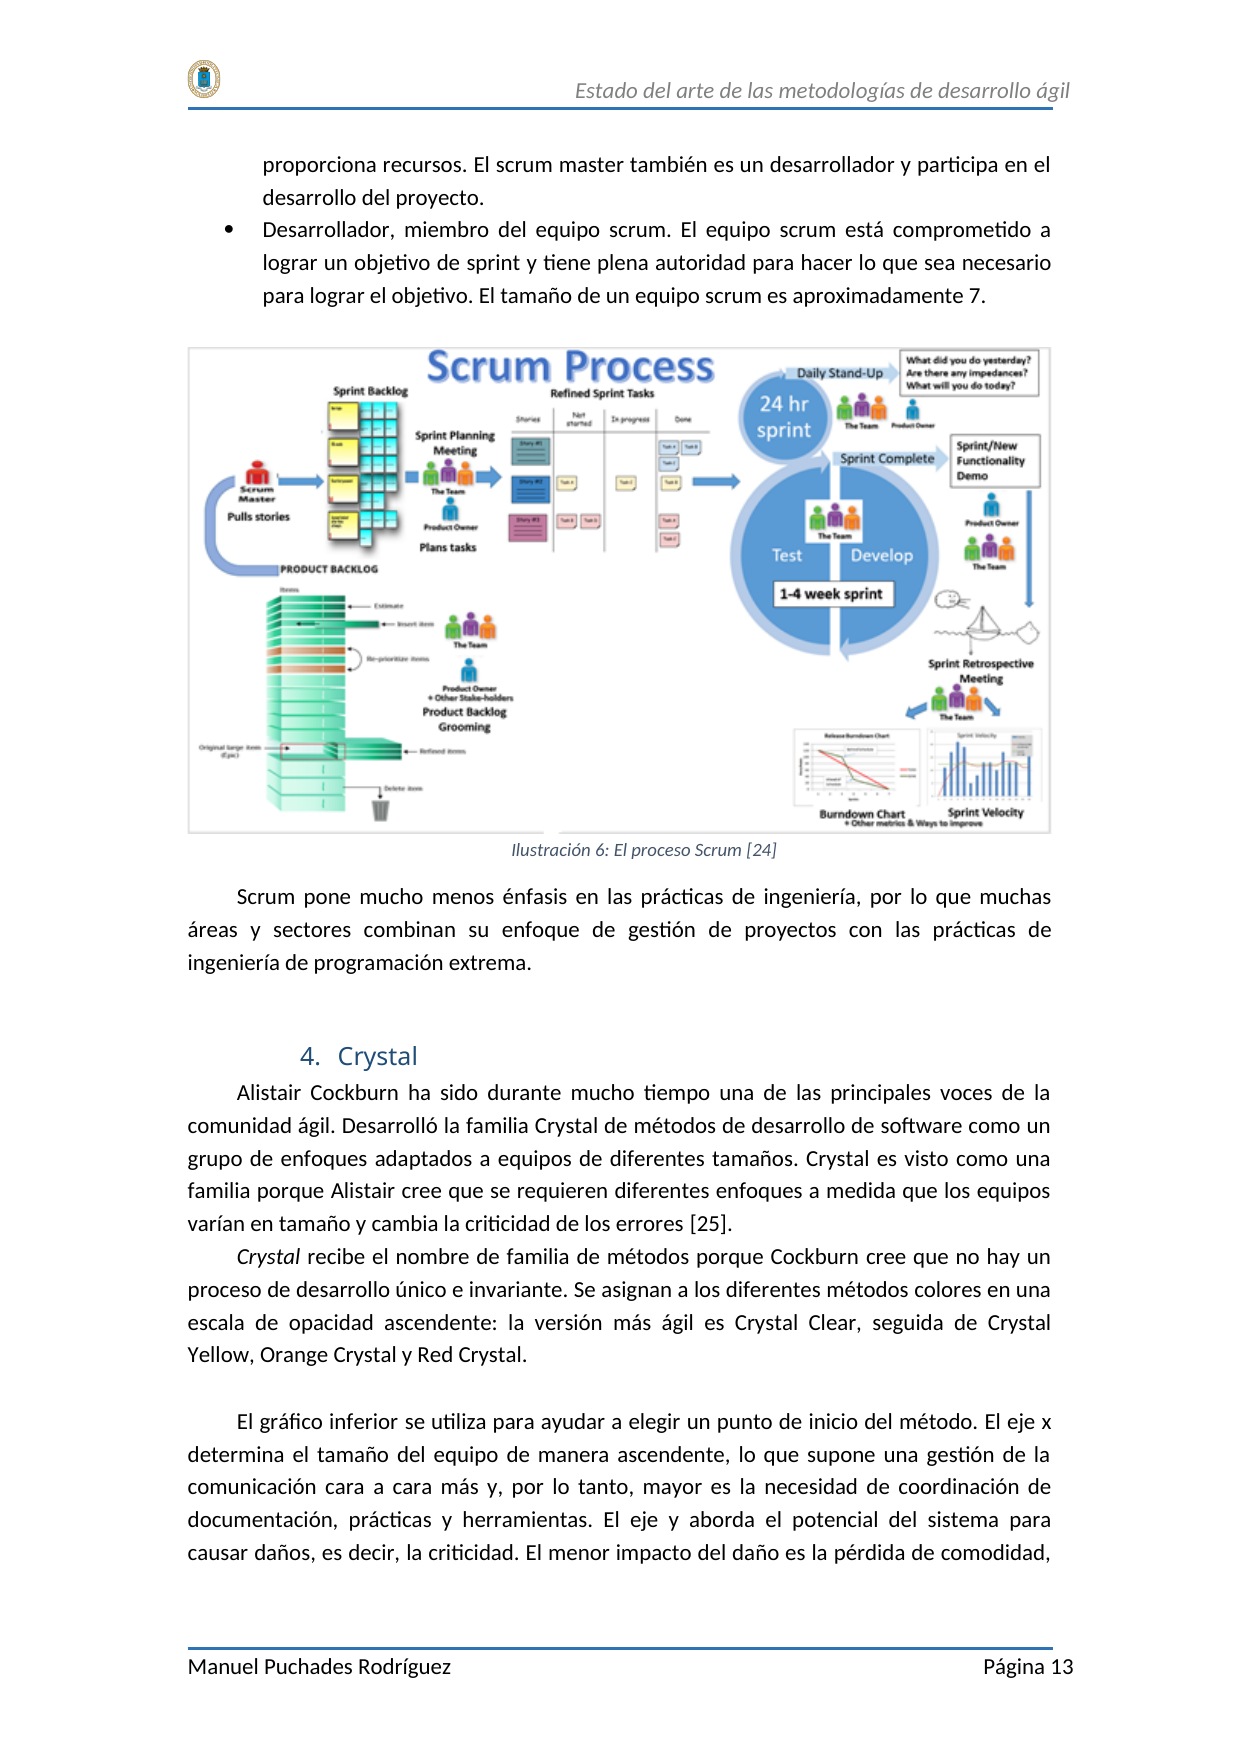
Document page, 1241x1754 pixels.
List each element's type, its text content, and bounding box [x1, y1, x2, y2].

list Desarrollador, miembro del equipo scrum. El equipo scrum está comprometido a lograr un objetivo de sprint y tiene plena autoridad para hacer lo que sea necesario para lograr el objetivo. El tamaño de un equipo scrum es aproximadamente 7. [225, 215, 1053, 309]
subtitle Crystal [300, 1038, 1053, 1073]
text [187, 1407, 1053, 1566]
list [225, 150, 1053, 211]
text Ilustración : El proceso Scrum [187, 838, 1053, 861]
picture [187, 59, 221, 99]
text Crystal recibe el nombre de familia de métodos porque Cockburn cree que no hay un proceso de desarrollo único e invariante. Se asignan a los diferentes métodos colores en una escala de opacidad ascendente: la versión más ágil es Crystal Clear, seguida de Crystal Yellow, Orange Crystal y Red Crystal. [187, 1242, 1053, 1368]
text Alistair Cockburn ha sido durante mucho tiempo una de las principales voces de la comunidad ágil. Desarrolló la familia Crystal de métodos de desarrollo de software como un grupo de enfoques adaptados a equipos de diferentes tamaños. Crystal es visto como una familia porque Alistair cree que se requieren diferentes enfoques a medida que los equipos varían en tamaño y cambia la criticidad de los errores . [187, 1078, 1053, 1237]
text Scrum pone mucho menos énfasis en las prácticas de ingeniería, por lo que muchas áreas y sectores combinan su enfoque de gestión de proyectos con las prácticas de ingeniería de programación extrema. [187, 882, 1053, 976]
picture [187, 347, 1052, 834]
